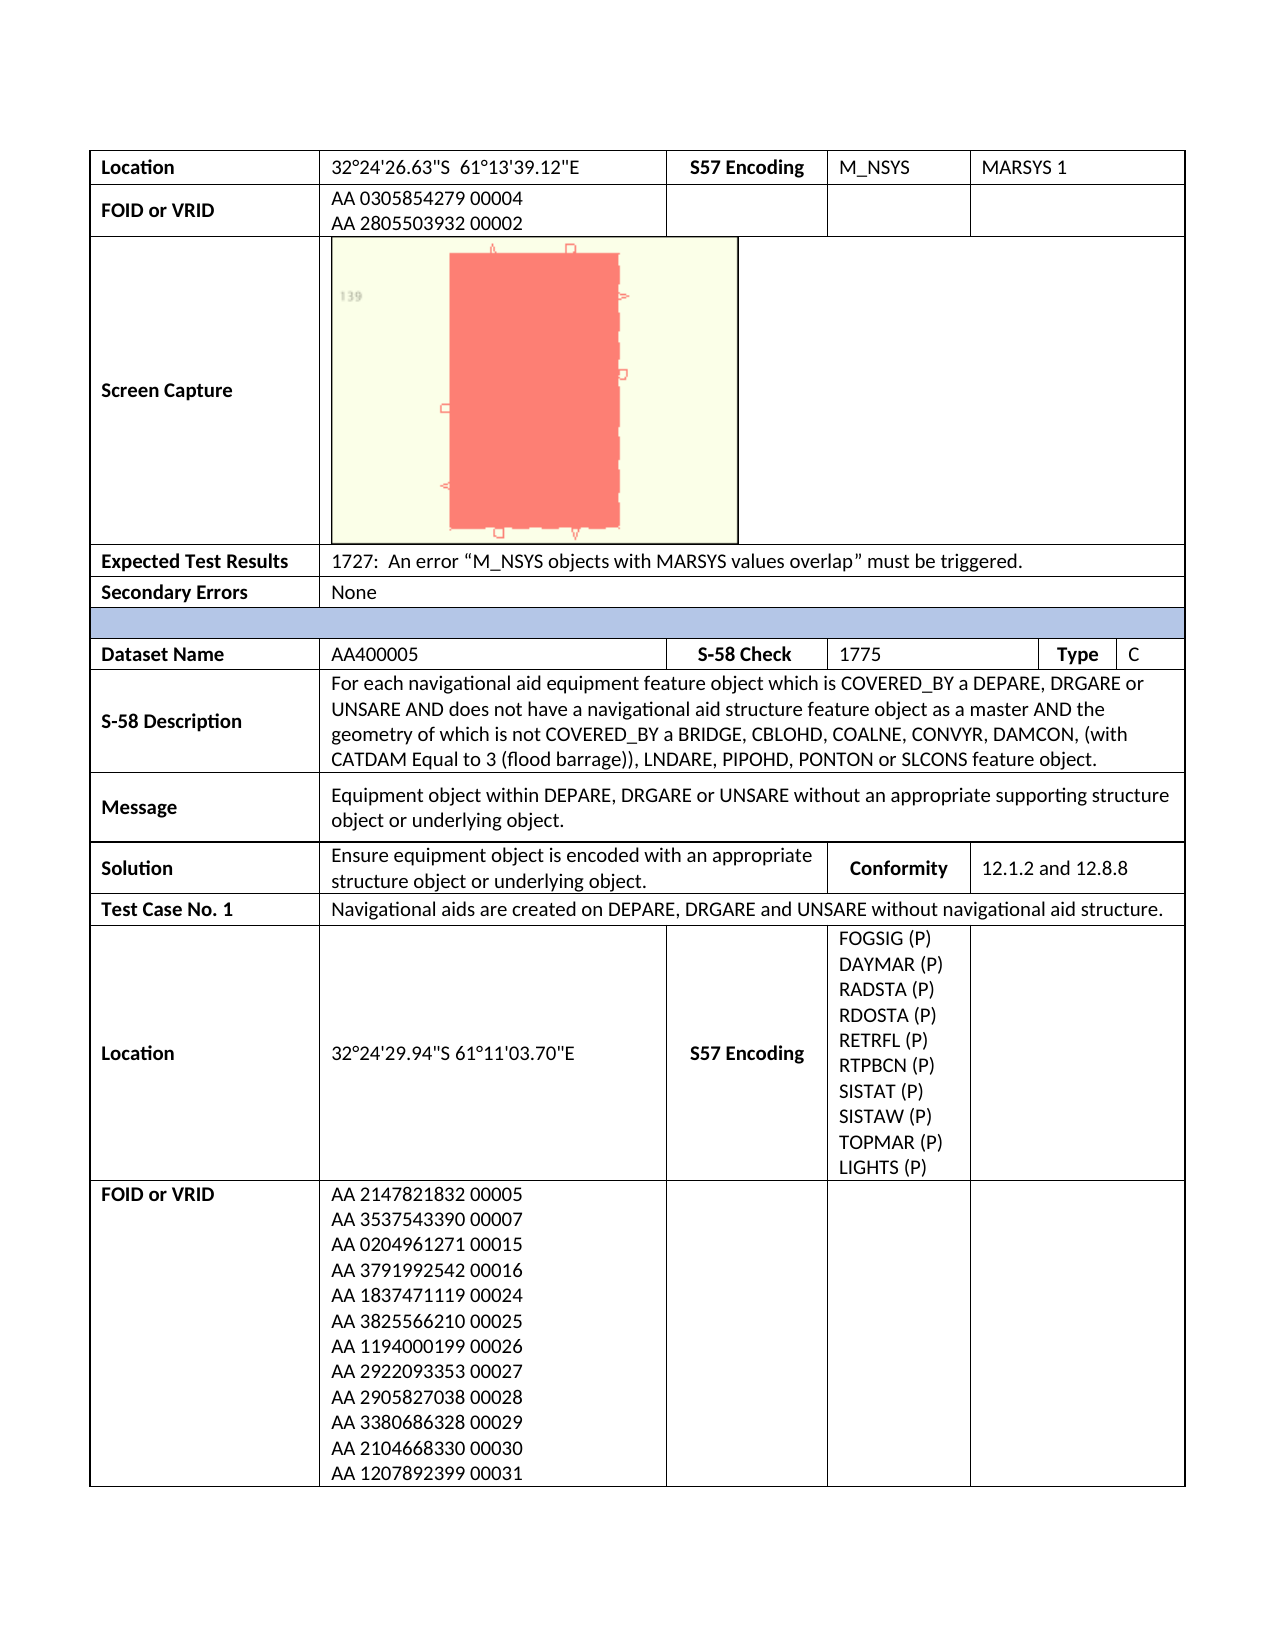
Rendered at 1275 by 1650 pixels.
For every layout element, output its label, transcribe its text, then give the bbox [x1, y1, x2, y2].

table_cell MARSYS 1 [971, 151, 1184, 184]
table_cell None [320, 577, 1184, 607]
table_cell [91, 608, 1184, 638]
table_cell [971, 926, 1184, 1180]
table_cell Location [91, 926, 319, 1180]
table_cell S‐58 Check [667, 639, 827, 669]
table_cell [828, 185, 970, 236]
table_cell 12.1.2 and 12.8.8 [971, 843, 1184, 893]
table_cell Message [91, 773, 319, 841]
table_cell [667, 1181, 827, 1486]
table_cell 1775 [828, 639, 1038, 669]
table_cell FOGSIG (P) DAYMAR (P) RADSTA (P) RDOSTA (P) RETRFL (P) RTPBCN (P) SISTAT (P) SISTAW (P) TOPMAR (P) LIGHTS (P) [828, 926, 970, 1180]
table_cell 1727: An error “M_NSYS objects with MARSYS values overlap” must be triggered. [320, 545, 1184, 576]
table_cell Ensure equipment object is encoded with an appropriate structure object or underlying object. [320, 843, 827, 893]
table_cell 32°24'29.94"S 61°11'03.70"E [320, 926, 666, 1180]
table_cell S-58 Description [91, 670, 319, 772]
table_cell Type [1039, 639, 1116, 669]
picture [331, 236, 739, 545]
table_cell [828, 1181, 970, 1486]
table_cell Navigational aids are created on DEPARE, DRGARE and UNSARE without navigational aid structure. [320, 894, 1184, 924]
table_cell Solution [91, 843, 319, 893]
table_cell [320, 1181, 666, 1486]
table_cell For each navigational aid equipment feature object which is COVERED_BY a DEPARE, DRGARE or UNSARE AND does not have a navigational aid structure feature object as a master AND the geometry of which is not COVERED_BY a BRIDGE, CBLOHD, COALNE, CONVYR, DAMCON, (with CATDAM Equal to 3 (flood barrage)), LNDARE, PIPOHD, PONTON or SLCONS feature object. [320, 670, 1184, 772]
table_cell FOID or VRID [91, 1181, 319, 1486]
table_cell AA 0305854279 00004 AA 2805503932 00002 [320, 185, 666, 236]
table_cell Screen Capture [91, 237, 319, 544]
table_cell Dataset Name [91, 639, 319, 669]
table_cell [320, 237, 331, 544]
table_cell [739, 237, 1184, 544]
table_cell Conformity [828, 843, 970, 893]
table_cell 32°24'26.63"S 61°13'39.12"E [320, 151, 666, 184]
table_cell [971, 185, 1184, 236]
table_cell Equipment object within DEPARE, DRGARE or UNSARE without an appropriate supporting structure object or underlying object. [320, 773, 1184, 841]
table_cell [971, 1181, 1184, 1486]
table_cell [667, 185, 827, 236]
table_cell Expected Test Results [91, 545, 319, 576]
table_cell Location [91, 151, 319, 184]
table_cell FOID or VRID [91, 185, 319, 236]
table_cell M_NSYS [828, 151, 970, 184]
table_cell S57 Encoding [667, 151, 827, 184]
table_cell C [1117, 639, 1184, 669]
table_cell Test Case No. 1 [91, 894, 319, 924]
table_cell S57 Encoding [667, 926, 827, 1180]
table_cell AA400005 [320, 639, 666, 669]
table_cell Secondary Errors [91, 577, 319, 607]
